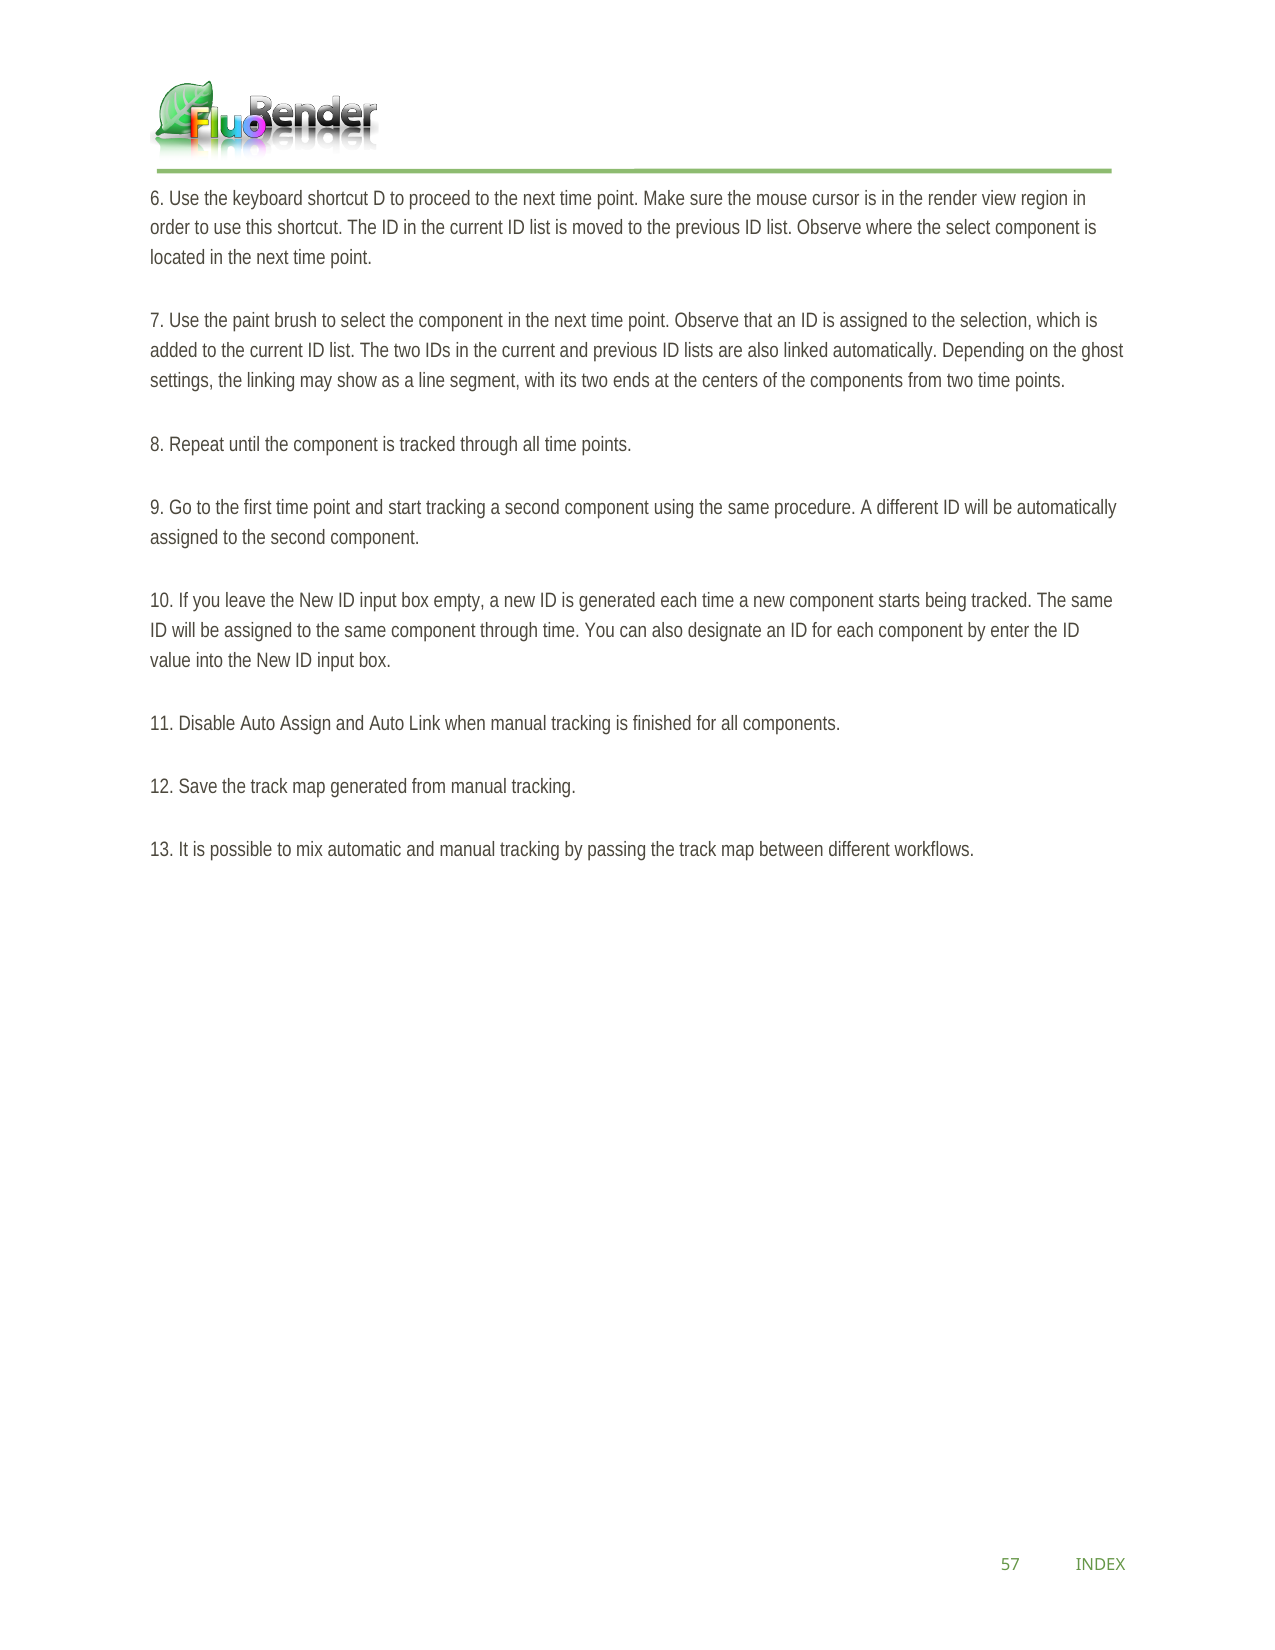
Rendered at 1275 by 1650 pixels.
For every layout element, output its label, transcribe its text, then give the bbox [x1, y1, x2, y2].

picture [150, 75, 379, 162]
text 11. Disable Auto Assign and Auto Link when manual tracking is finished for all components. [150, 711, 1125, 735]
text 12. Save the track map generated from manual tracking. [150, 774, 1125, 798]
text 9. Go to the first time point and start tracking a second component using the same procedure. A different ID will be automatically assigned to the second component. [150, 495, 1125, 548]
text 13. It is possible to mix automatic and manual tracking by passing the track map between different workflows. [150, 837, 1125, 861]
text 7. Use the paint brush to select the component in the next time point. Observe that an ID is assigned to the selection, which is added to the current ID list. The two IDs in the current and previous ID lists are also linked automatically. Depending on the ghost settings, the linking may show as a line segment, with its two ends at the centers of the components from two time points. [150, 308, 1125, 392]
text 8. Repeat until the component is tracked through all time points. [150, 431, 1125, 455]
text 6. Use the keyboard shortcut D to proceed to the next time point. Make sure the mouse cursor is in the render view region in order to use this shortcut. The ID in the current ID list is moved to the previous ID list. Observe where the select component is located in the next time point. [150, 185, 1125, 269]
text 10. If you leave the New ID input box empty, a new ID is generated each time a new component starts being tracked. The same ID will be assigned to the same component through time. You can also designate an ID for each component by enter the ID value into the New ID input box. [150, 588, 1125, 672]
